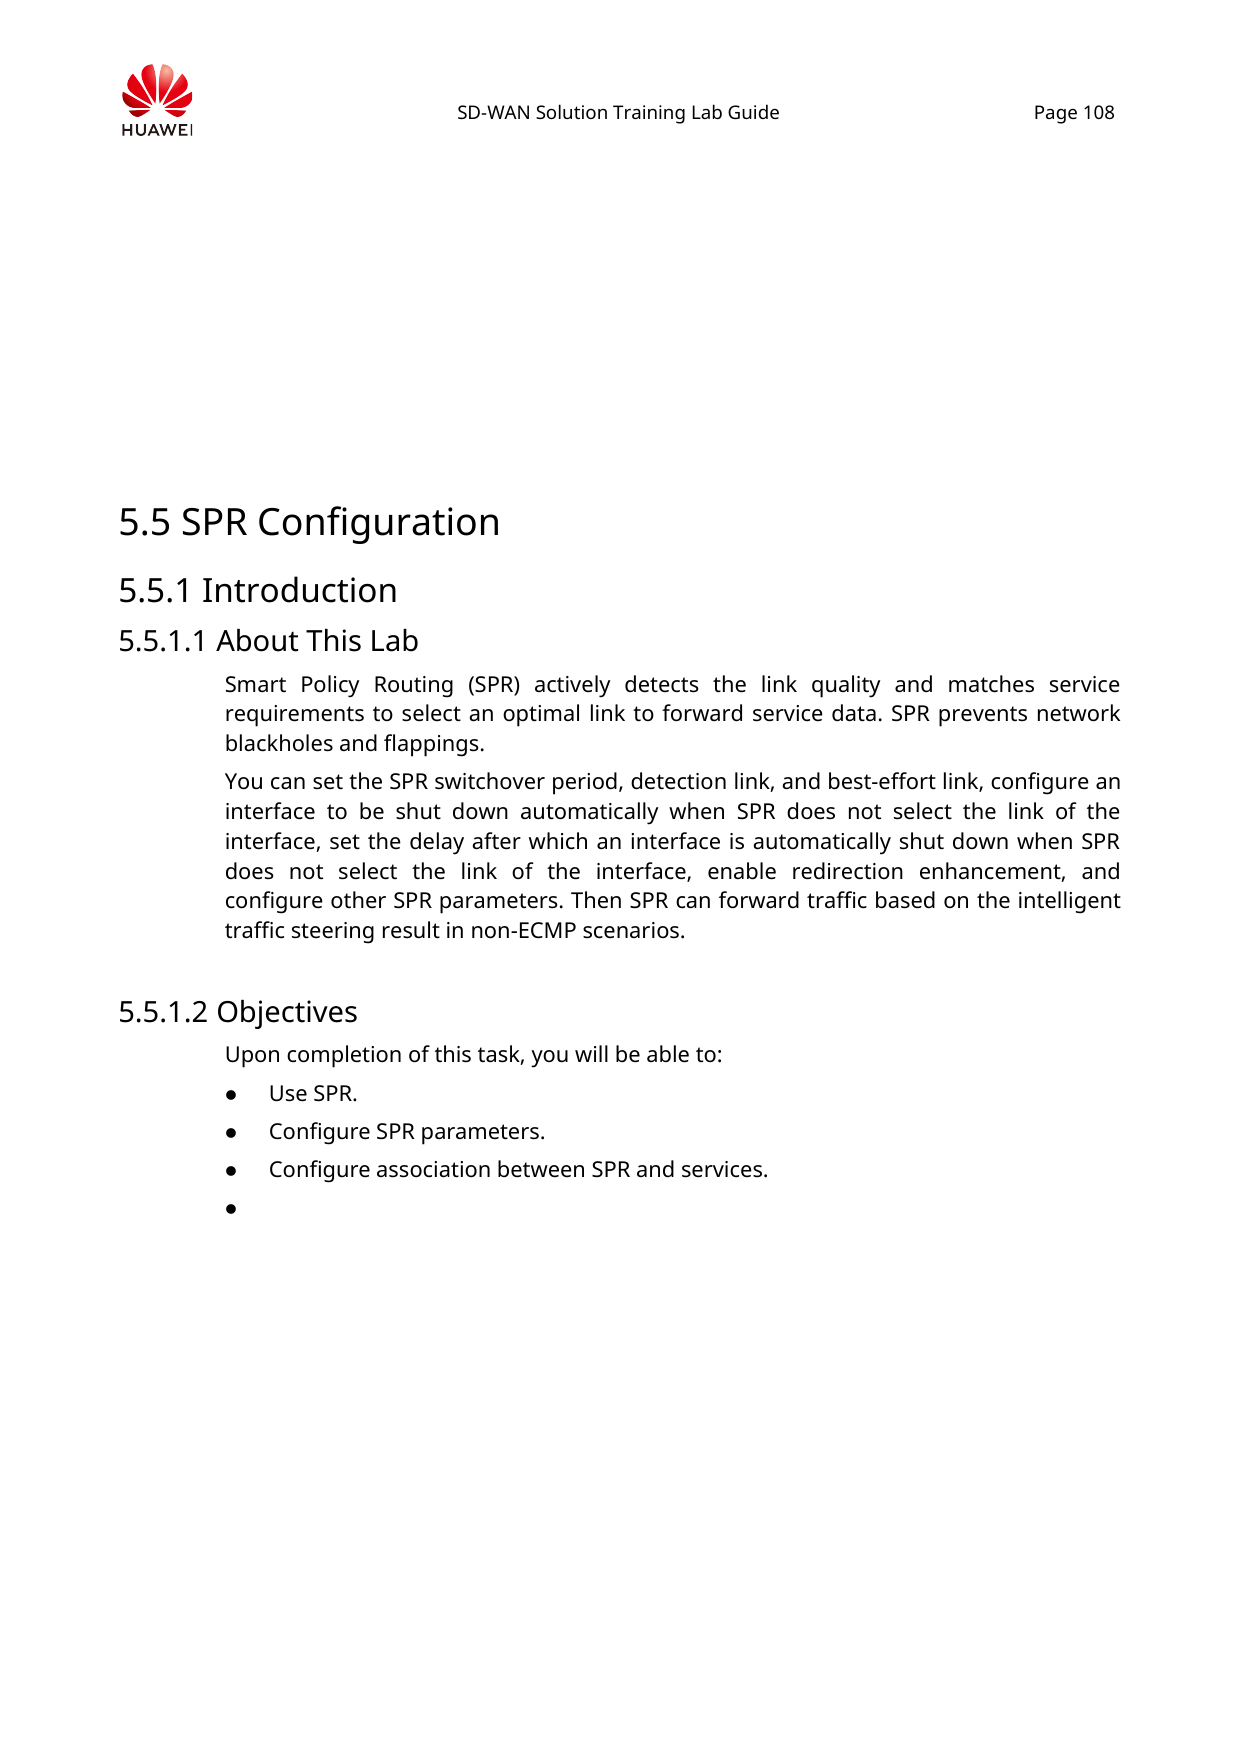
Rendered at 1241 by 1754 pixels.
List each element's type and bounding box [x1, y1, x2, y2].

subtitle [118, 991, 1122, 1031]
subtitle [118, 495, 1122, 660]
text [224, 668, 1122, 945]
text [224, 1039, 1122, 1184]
picture [122, 64, 193, 136]
